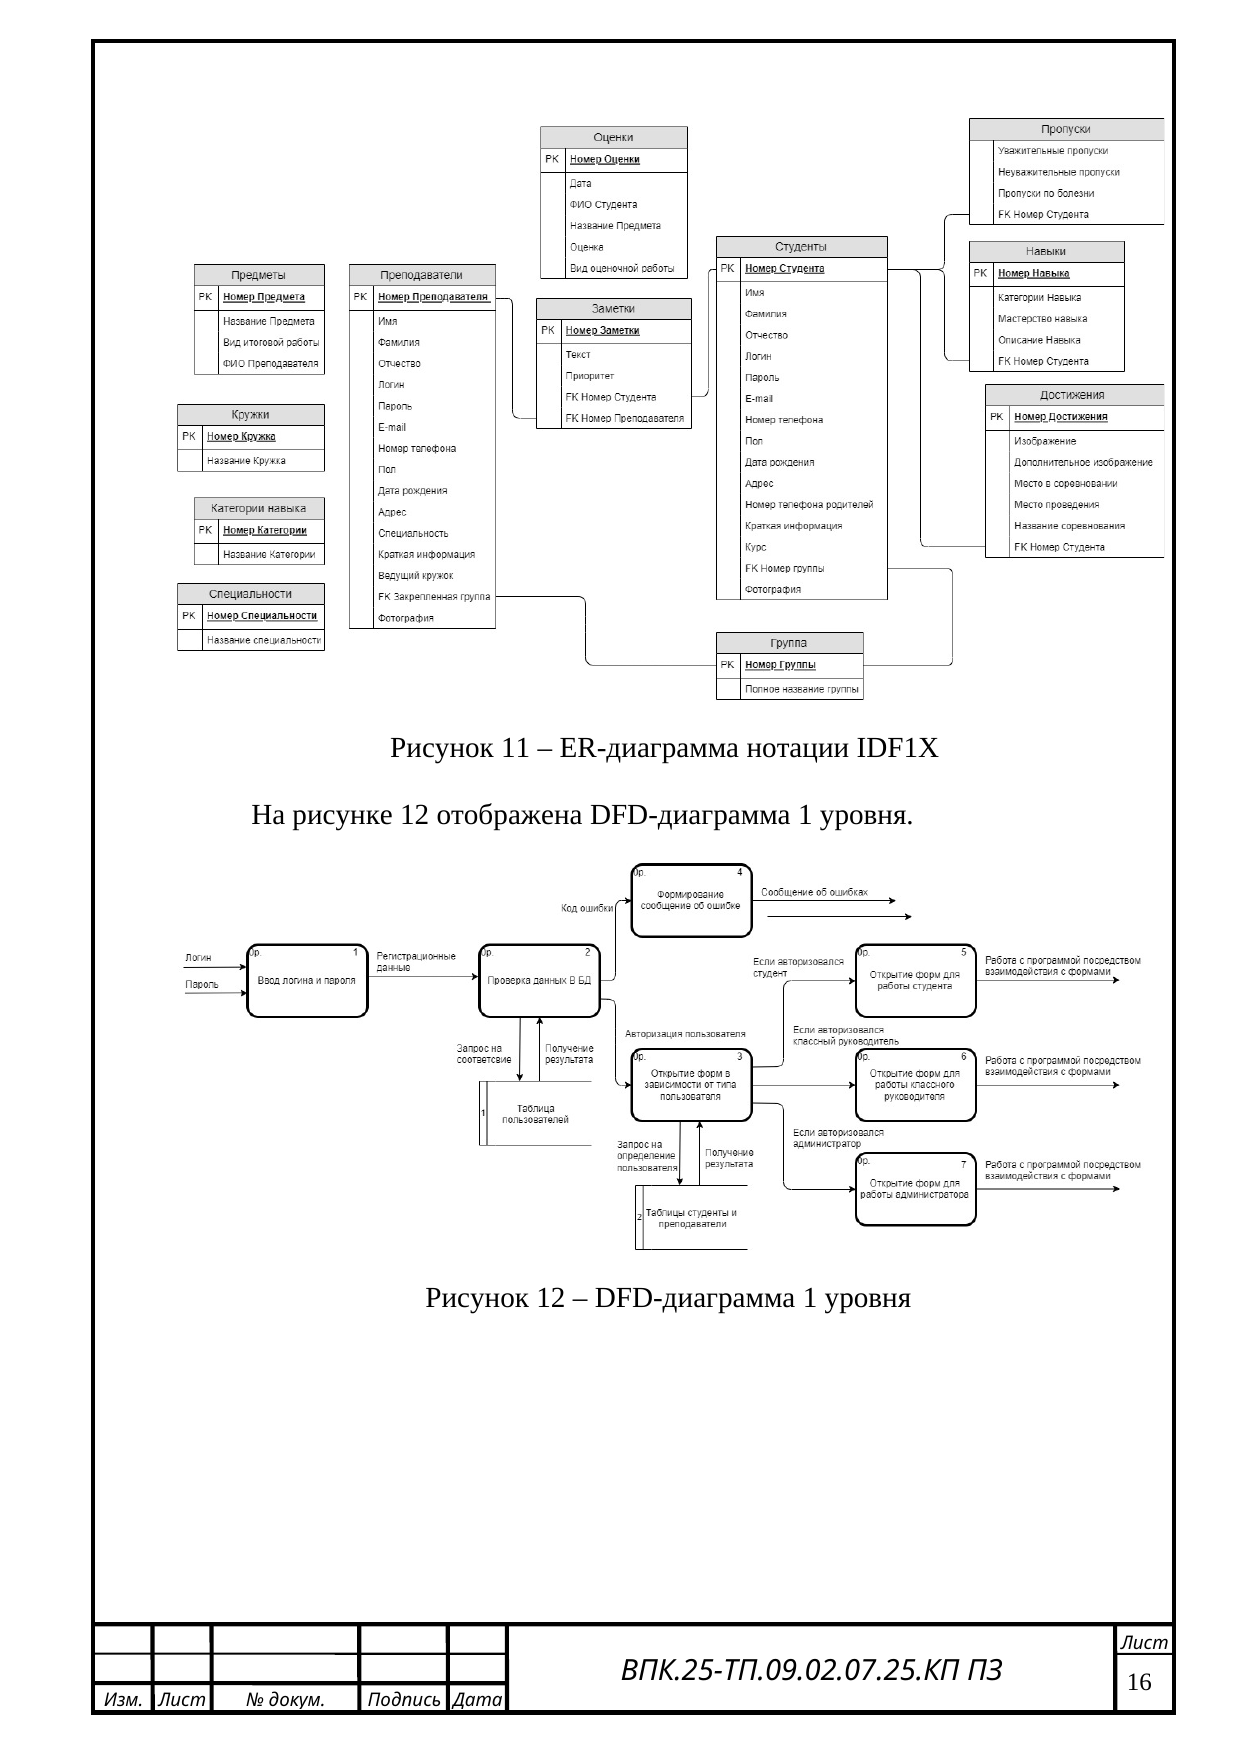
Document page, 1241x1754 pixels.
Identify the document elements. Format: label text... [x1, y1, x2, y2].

picture [177, 863, 1152, 1251]
picture [177, 118, 1165, 701]
text На рисунке 12 отображена DFD-диаграмма 1 уровня. [177, 797, 1152, 830]
text Рисунок 11 – ER-диаграмма нотации IDF1X [177, 730, 1152, 763]
text Рисунок 12 – DFD-диаграмма 1 уровня [177, 1280, 1152, 1313]
